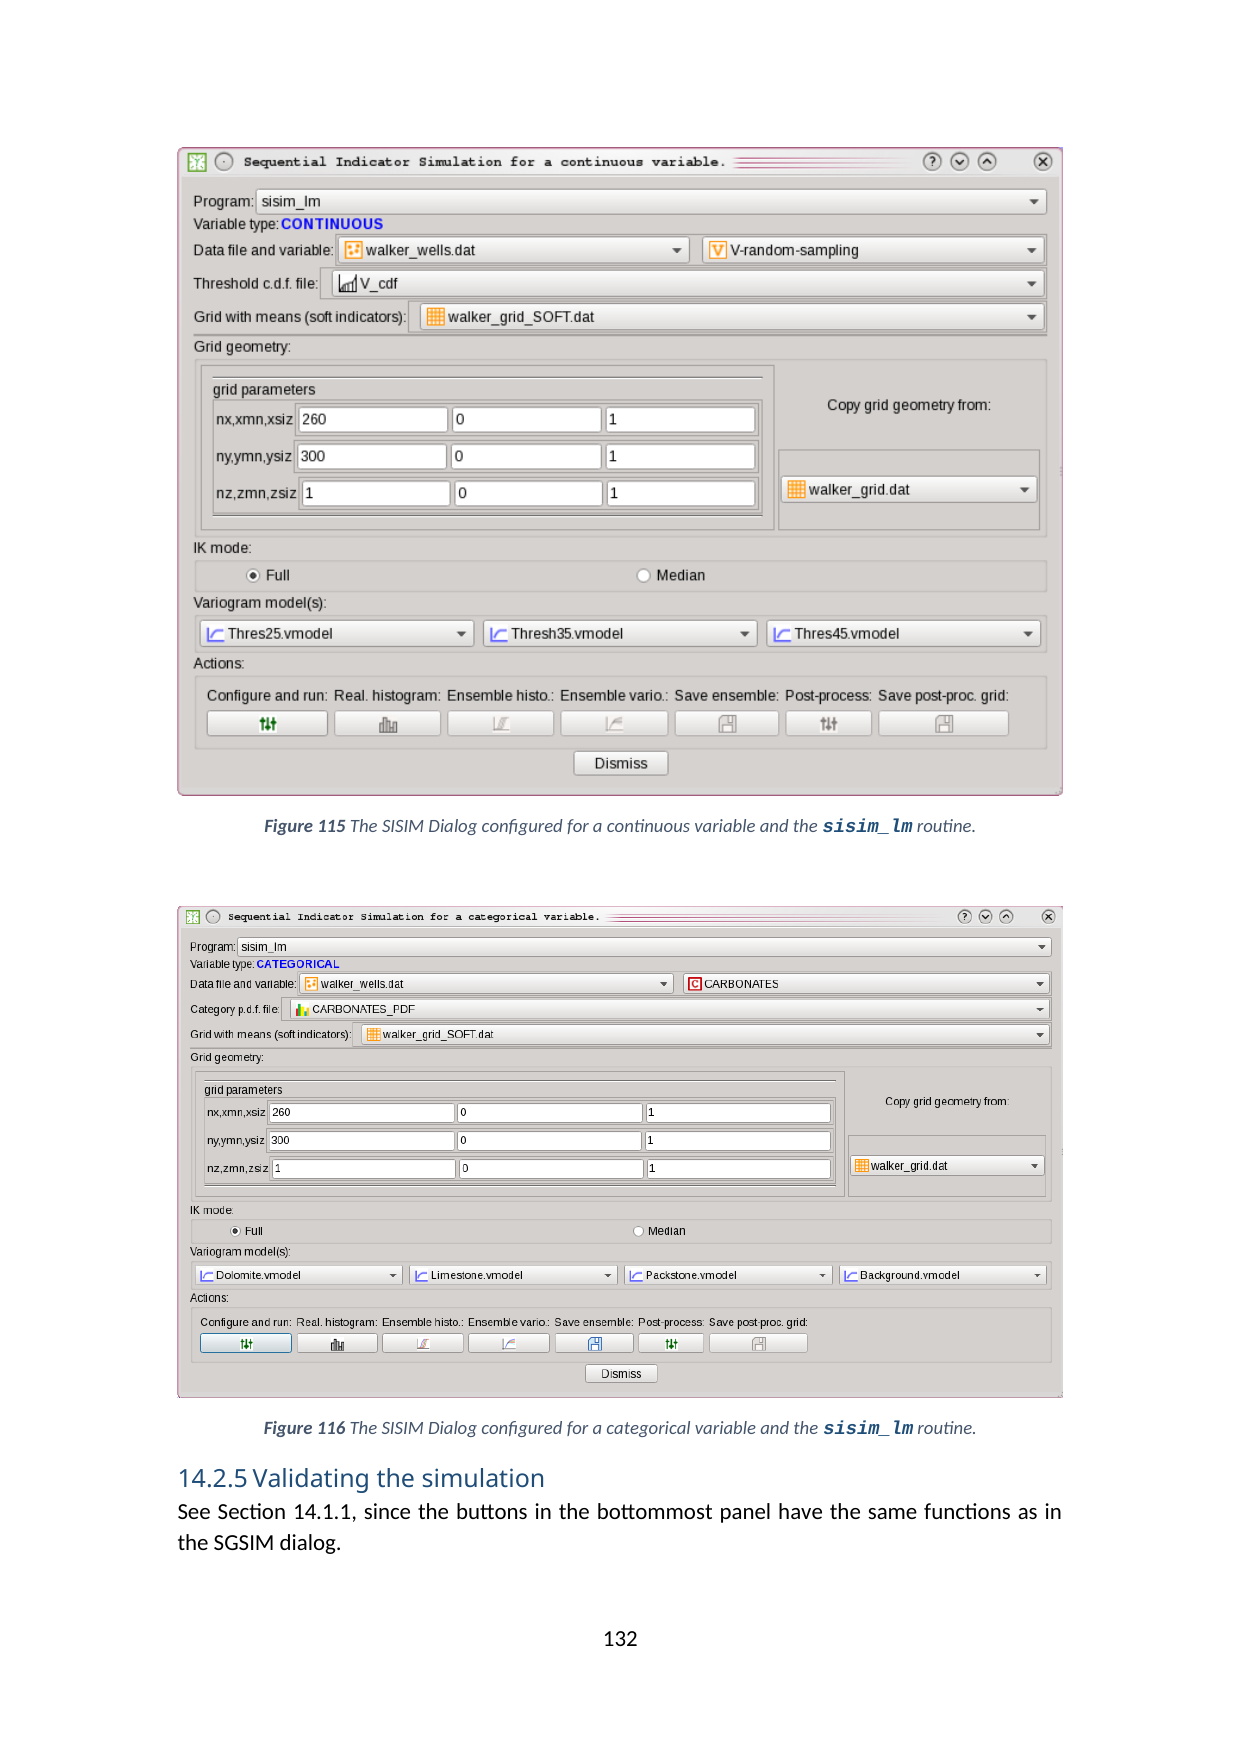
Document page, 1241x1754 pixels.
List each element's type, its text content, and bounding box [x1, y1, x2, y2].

text See Section 13.1.1, since the buttons in the bottommost panel have the same functions as in the SGSIM dialog. [177, 1497, 1063, 1556]
subtitle Validating the simulation [177, 1461, 1063, 1495]
picture [177, 147, 1063, 796]
text Figure 115 The SISIM Dialog configured for a continuous variable and the sisim_lm routine. [177, 814, 1063, 838]
picture [177, 906, 1063, 1398]
text Figure 116 The SISIM Dialog configured for a categorical variable and the sisim_lm routine. [177, 1416, 1063, 1440]
